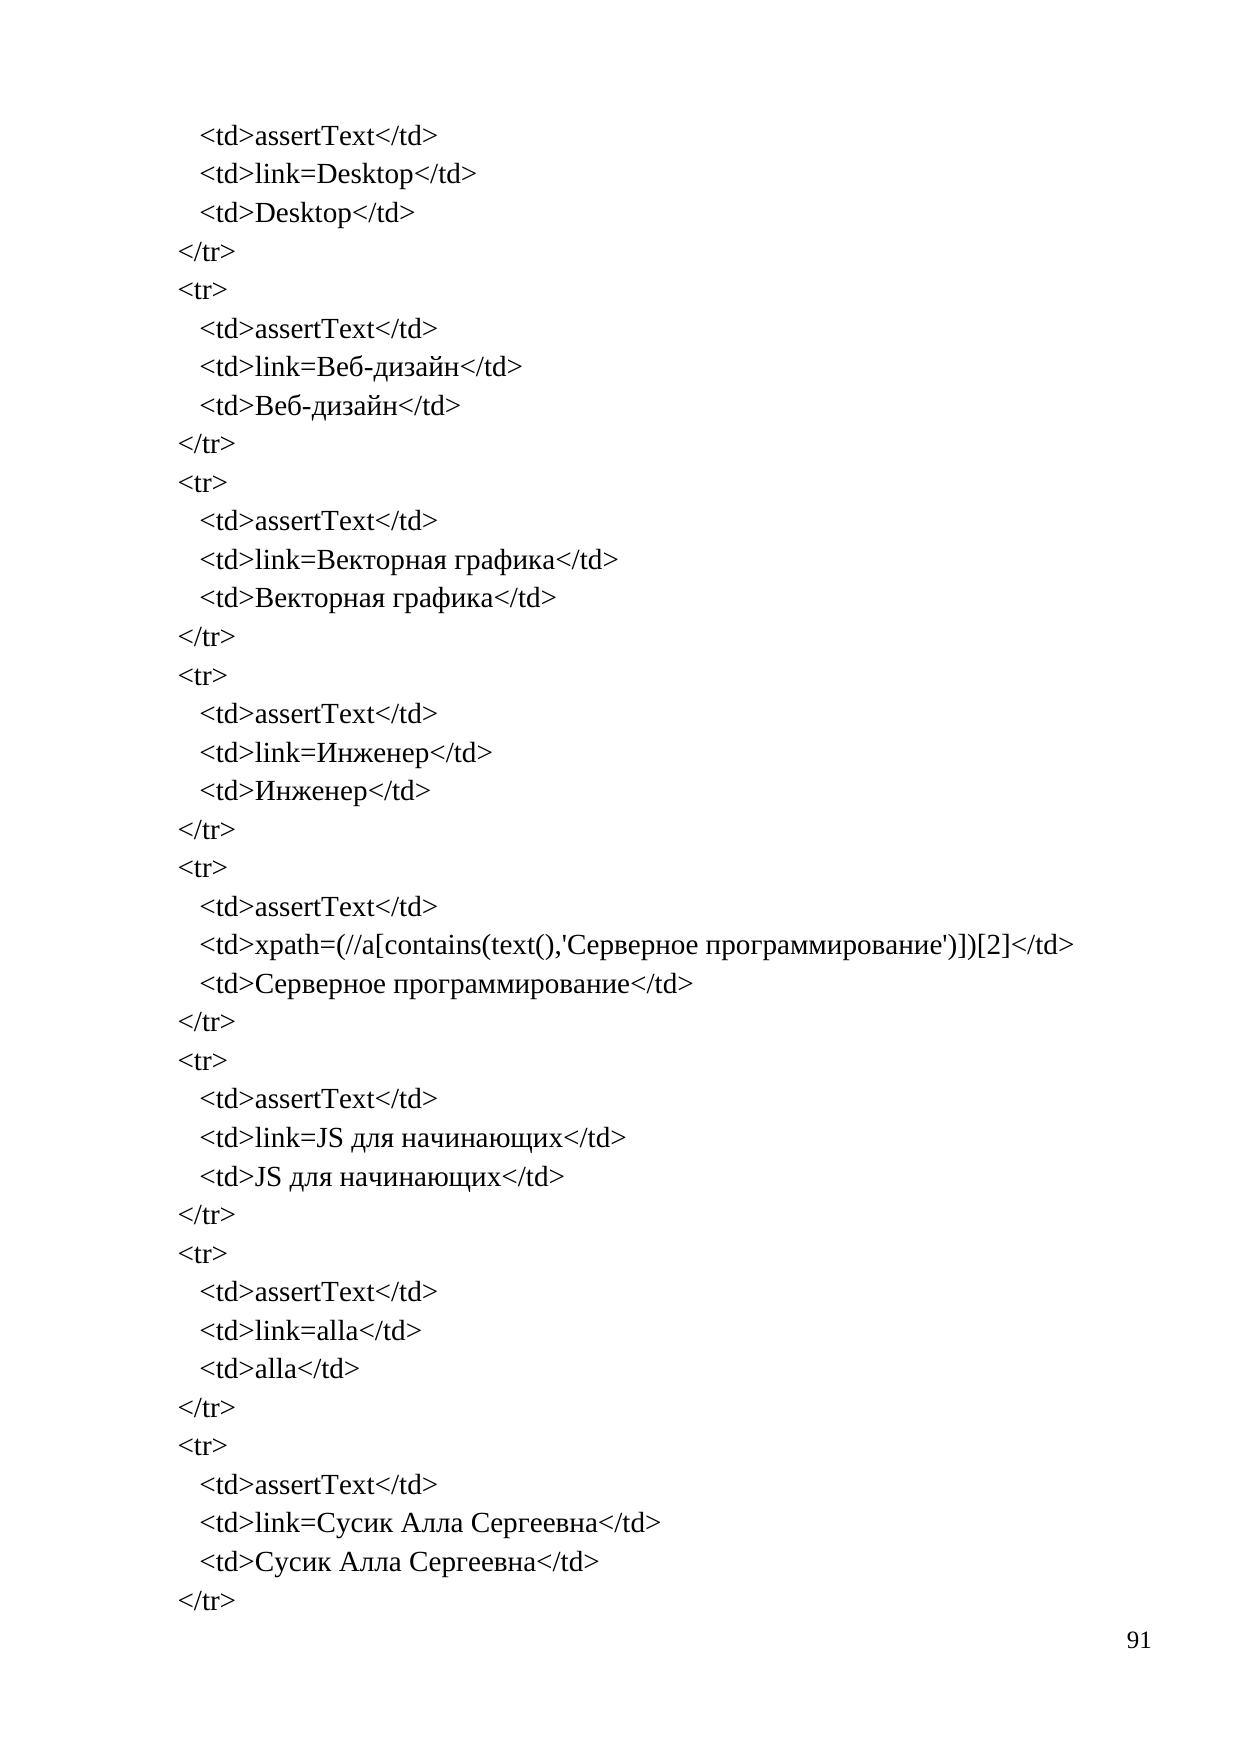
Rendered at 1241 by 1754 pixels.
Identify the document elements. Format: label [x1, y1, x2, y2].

text [177, 118, 1152, 1616]
